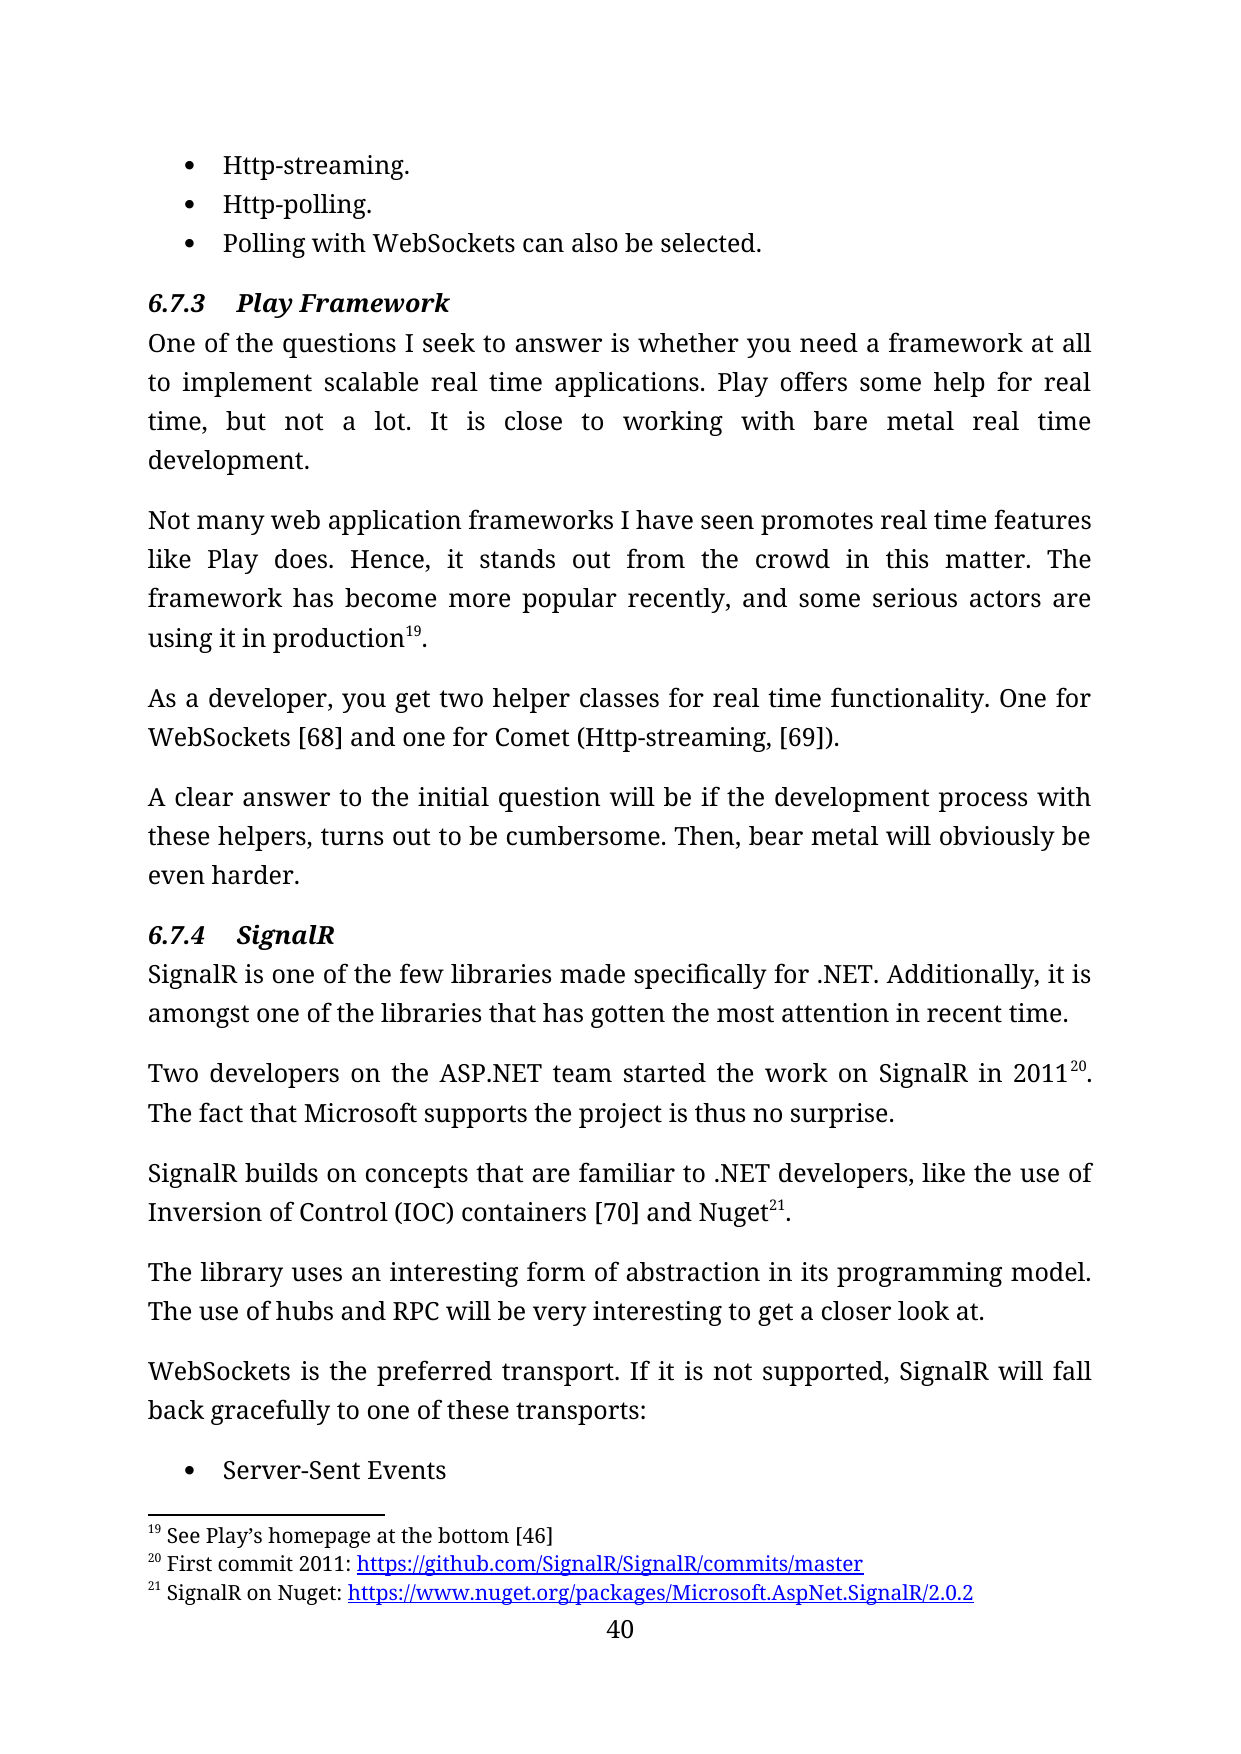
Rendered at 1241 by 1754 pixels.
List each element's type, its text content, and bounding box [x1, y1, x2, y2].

text Two developers on the ASP.NET team started the work on SignalR in 2011. The fact that Microsoft supports the project is thus no surprise. [148, 1056, 1092, 1129]
text Not many web application frameworks I have seen promotes real time features like Play does. Hence, it stands out from the crowd in this matter. The framework has become more popular recently, and some serious actors are using it in production. [148, 503, 1092, 654]
list Http-streaming. [185, 148, 1092, 182]
text The library uses an interesting form of abstraction in its programming model. The use of hubs and RPC will be very interesting to get a closer look at. [148, 1254, 1092, 1328]
text WebSockets is the preferred transport. If it is not supported, SignalR will fall back gracefully to one of these transports: [148, 1353, 1092, 1427]
text One of the questions I seek to answer is whether you need a framework at all to implement scalable real time applications. Play offers some help for real time, but not a lot. It is close to working with bare metal real time development. [148, 325, 1092, 477]
list Http-polling. [185, 187, 1092, 221]
text As a developer, you get two helper classes for real time functionality. One for WebSockets [68] and one for Comet (Http-streaming, [69]). [148, 680, 1092, 753]
text SignalR builds on concepts that are familiar to .NET developers, like the use of Inversion of Control (IOC) containers [70] and Nuget. [148, 1155, 1092, 1228]
subtitle Play Framework [148, 286, 1092, 320]
list Polling with WebSockets can also be selected. [185, 226, 1092, 260]
text A clear answer to the initial question will be if the development process with these helpers, turns out to be cumbersome. Then, bear metal will obviously be even harder. [148, 779, 1092, 892]
list Server-Sent Events [185, 1453, 1092, 1487]
text SignalR is one of the few libraries made specifically for .NET. Additionally, it is amongst one of the libraries that has gotten the most attention in recent time. [148, 957, 1092, 1030]
subtitle SignalR [148, 918, 1092, 952]
